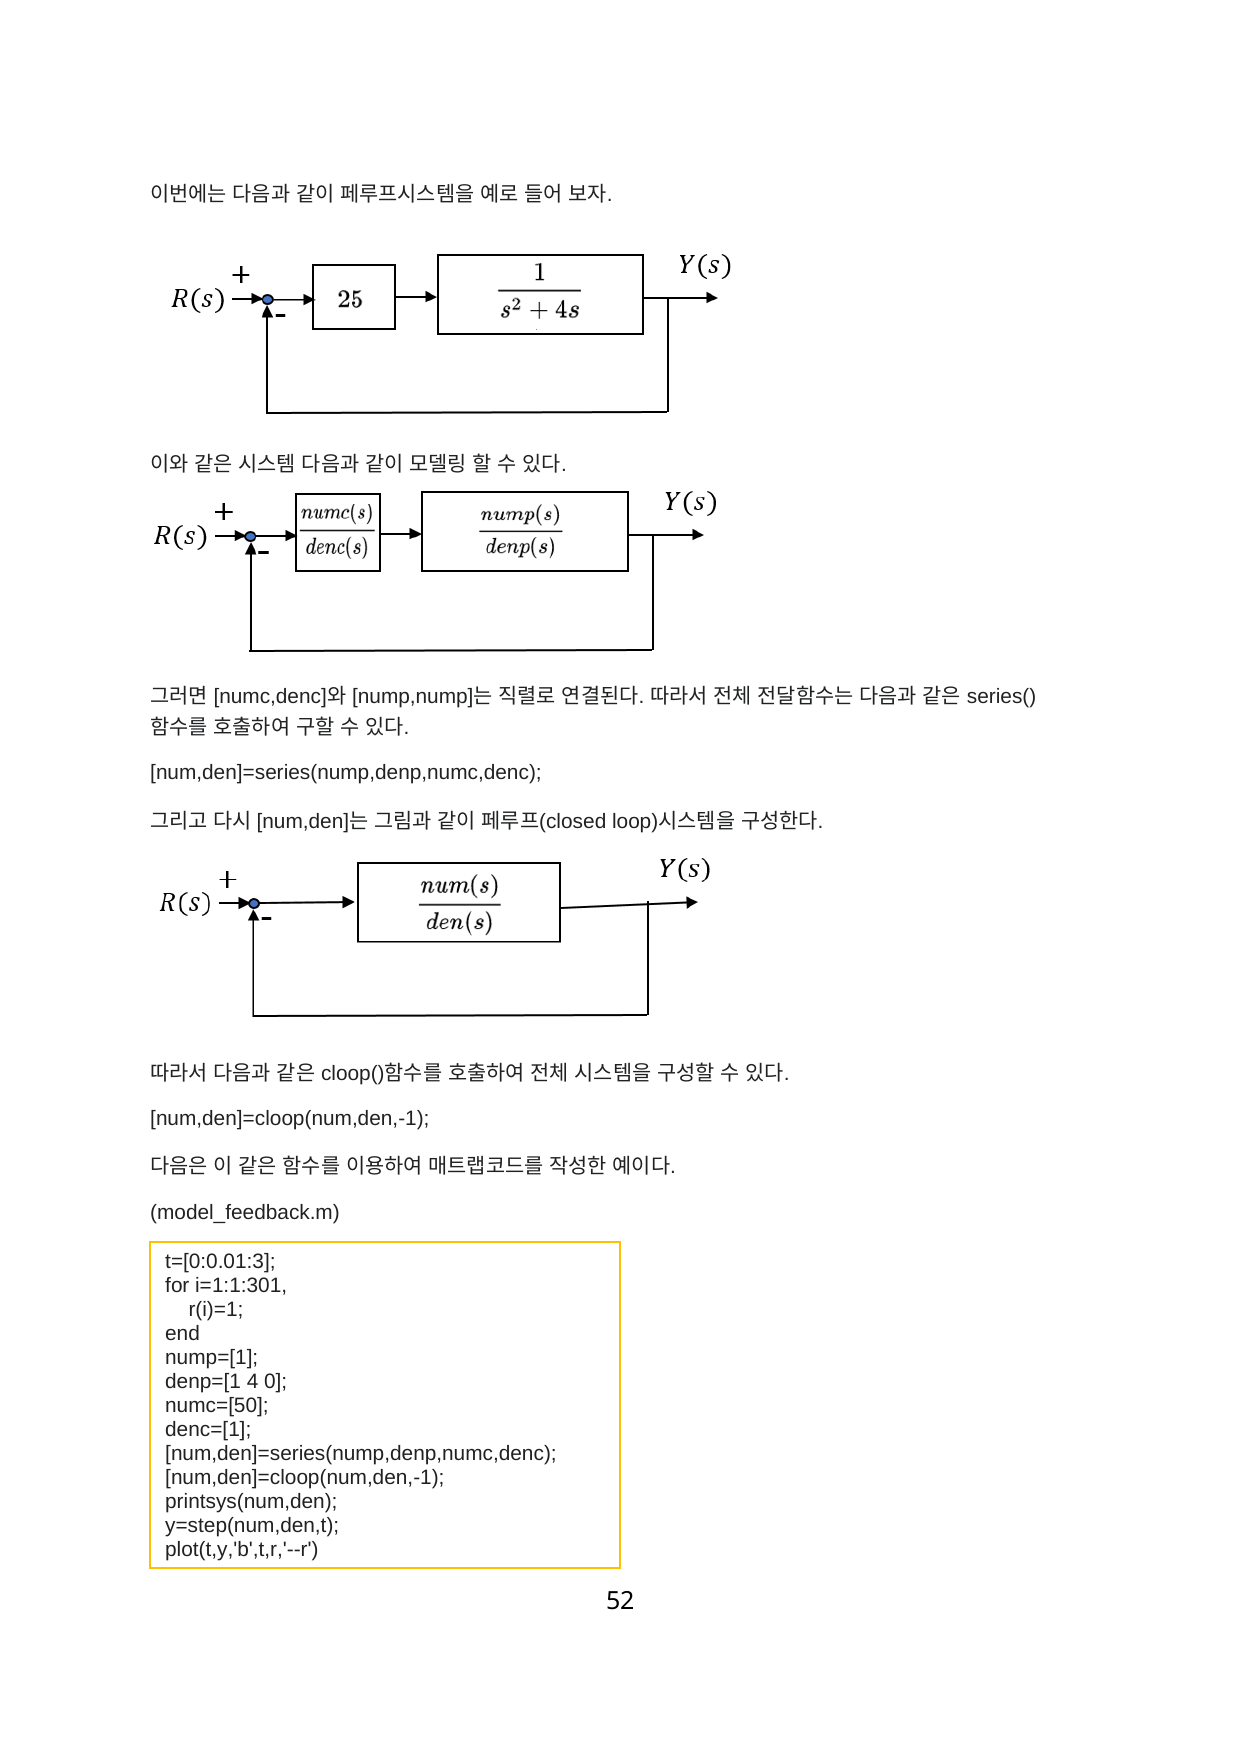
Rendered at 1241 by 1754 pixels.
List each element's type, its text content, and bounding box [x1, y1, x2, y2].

text 이번에는 다음과 같이 페루프시스템을 예로 들어 보자. [150, 177, 1090, 207]
text 그리고 다시 [num,den]는 그림과 같이 페루프(closed loop)시스템을 구성한다. [150, 804, 1090, 834]
text 그러면 [numc,denc]와 [nump,nump]는 직렬로 연결된다. 따라서 전체 전달함수는 다음과 같은 series()함수를 호출하여 구할 수 있다. [150, 680, 1090, 740]
picture [150, 834, 719, 1036]
text 따라서 다음과 같은 cloop()함수를 호출하여 전체 시스템을 구성할 수 있다. [150, 1056, 1090, 1086]
text (model_feedback.m) [150, 1200, 1090, 1224]
picture [150, 227, 749, 428]
text [num,den]=series(nump,denp,numc,denc); [150, 760, 1090, 784]
text [num,den]=cloop(num,den,-1); [150, 1106, 1090, 1130]
picture [150, 477, 719, 660]
text 다음은 이 같은 함수를 이용하여 매트랩코드를 작성한 예이다. [150, 1150, 1090, 1180]
text 이와 같은 시스템 다음과 같이 모델링 할 수 있다. [150, 448, 1090, 478]
